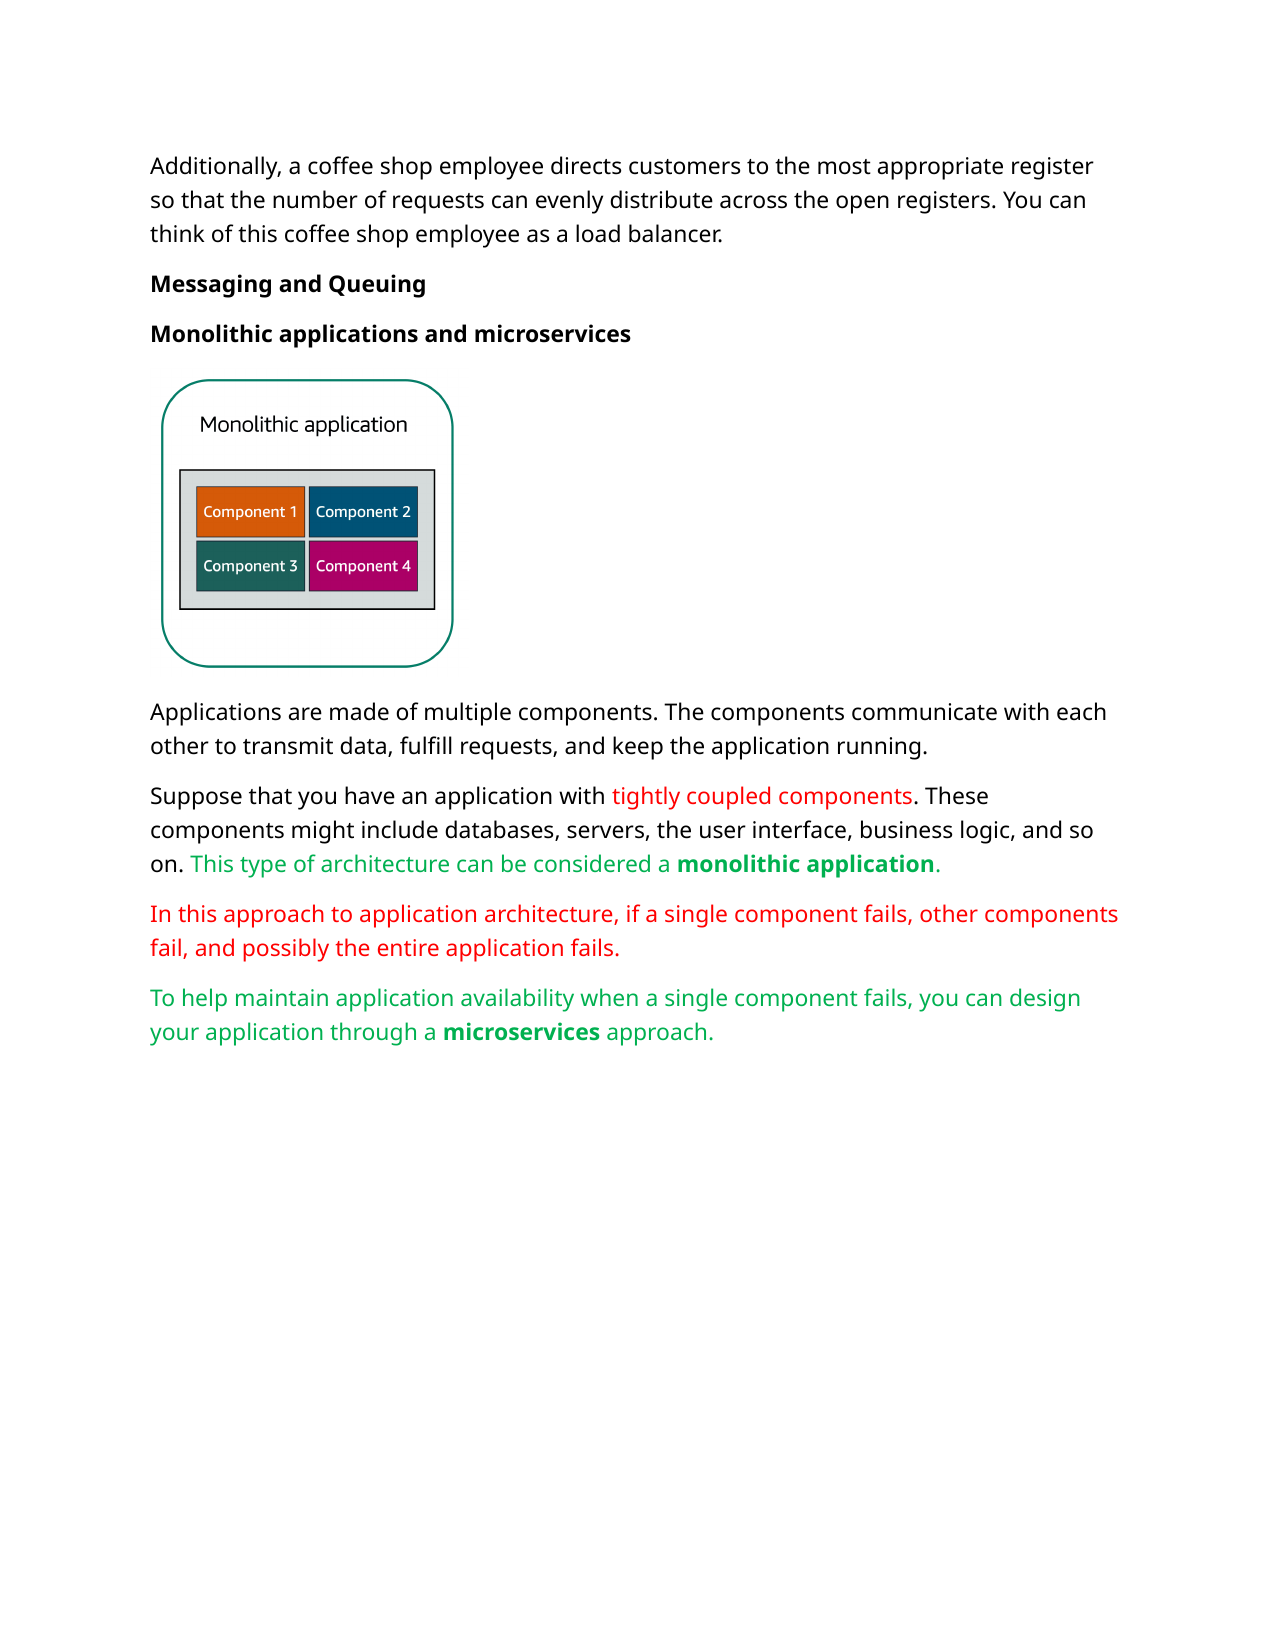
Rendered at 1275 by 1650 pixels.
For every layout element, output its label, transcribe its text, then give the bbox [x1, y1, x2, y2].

text Applications are made of multiple components. The components communicate with each other to transmit data, fulfill requests, and keep the application running. [150, 696, 1125, 761]
text Suppose that you have an application with tightly coupled components. These components might include databases, servers, the user interface, business logic, and so on. This type of architecture can be considered a monolithic application. [150, 780, 1125, 879]
text Additionally, a coffee shop employee directs customers to the most appropriate register so that the number of requests can evenly distribute across the open registers. You can think of this coffee shop employee as a load balancer. [150, 150, 1125, 249]
picture [150, 368, 469, 677]
text In this approach to application architecture, if a single component fails, other components fail, and possibly the entire application fails. [150, 898, 1125, 963]
text To help maintain application availability when a single component fails, you can design your application through a microservices approach. [150, 982, 1125, 1047]
text Monolithic applications and microservices [150, 318, 1125, 349]
text Messaging and Queuing [150, 268, 1125, 299]
